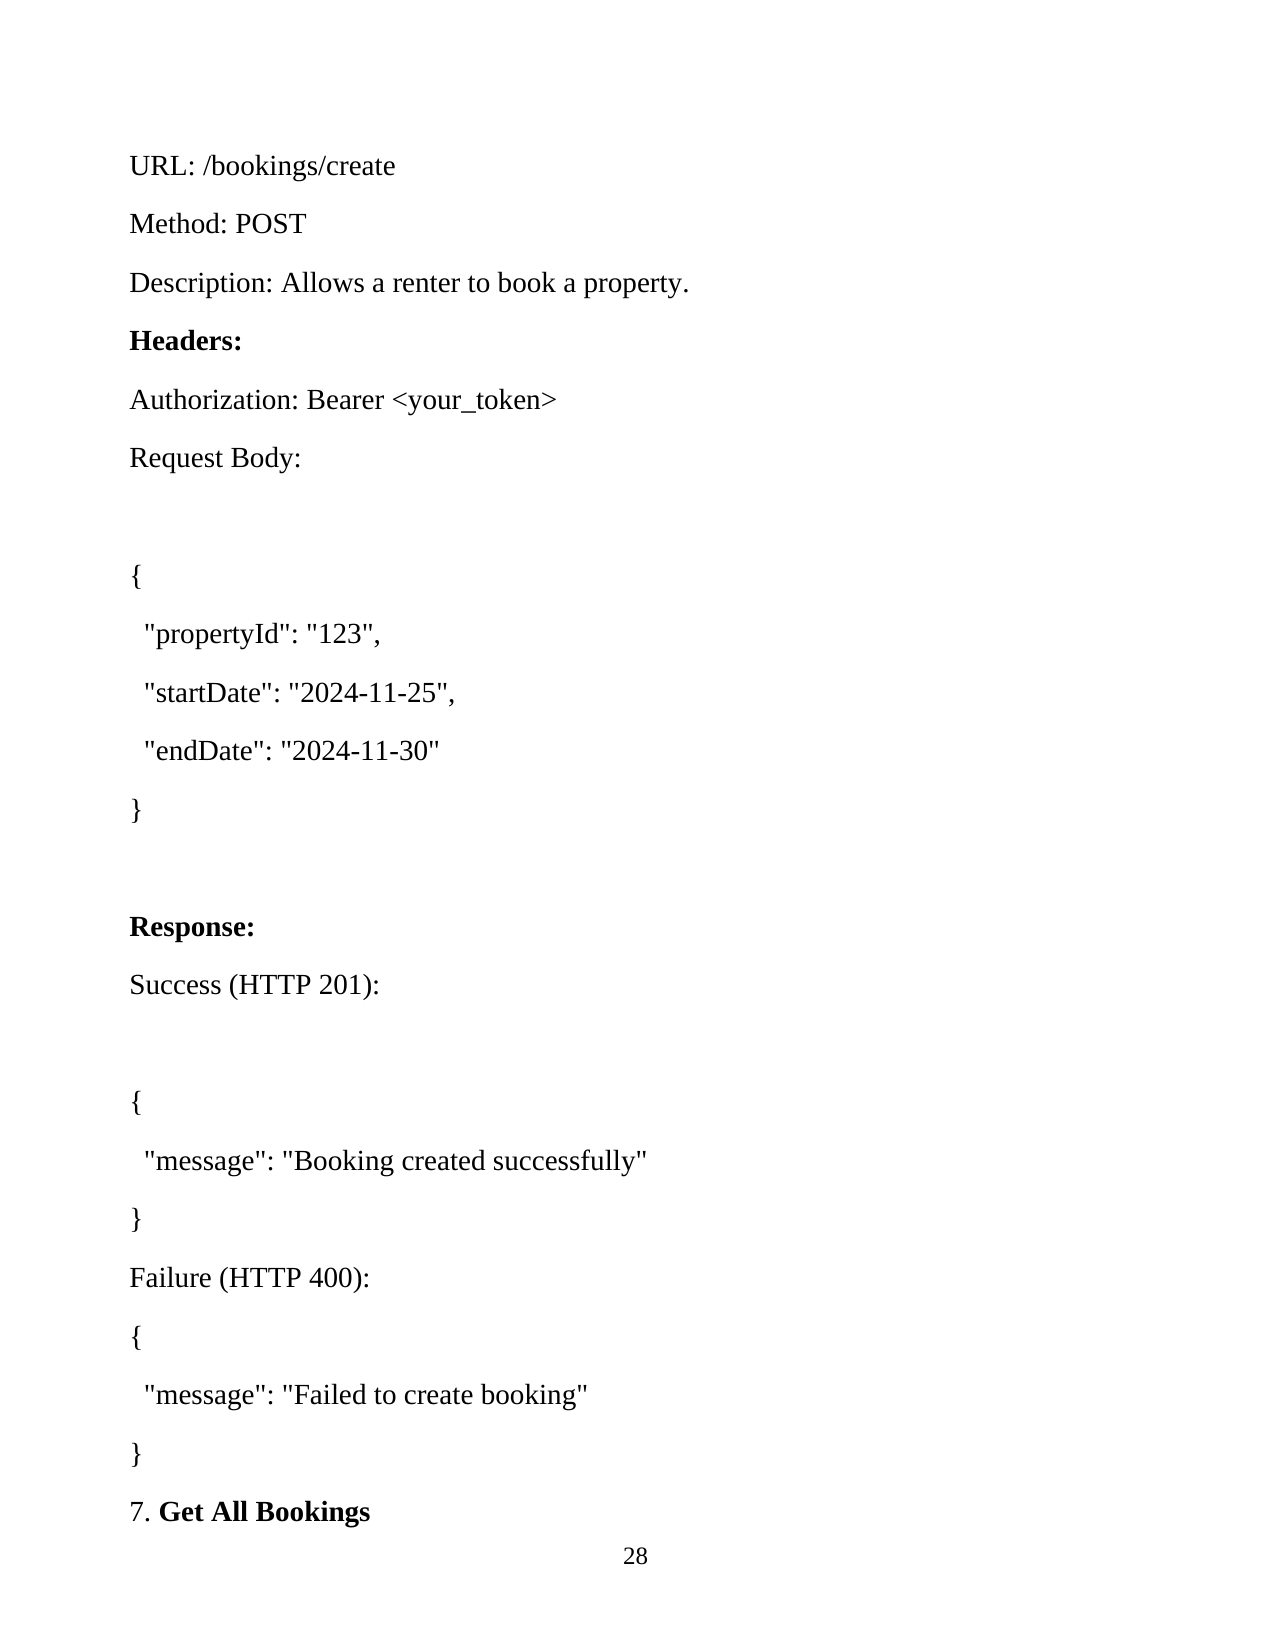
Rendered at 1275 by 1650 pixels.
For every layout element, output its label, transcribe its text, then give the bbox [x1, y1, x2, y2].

text Method: POST [129, 206, 1214, 240]
text 7. Get All Bookings [129, 1494, 1214, 1528]
text Failure (HTTP 400): [129, 1260, 1214, 1294]
text } [129, 792, 1214, 825]
text { [129, 1319, 1214, 1352]
text "propertyId": "123", [129, 616, 1214, 650]
text Authorization: Bearer <your_token> [129, 382, 1214, 416]
text "endDate": "2024-11-30" [129, 733, 1214, 767]
text } [129, 1202, 1214, 1235]
text Success (HTTP 201): [129, 967, 1214, 1001]
text Headers: [129, 323, 1214, 357]
text "startDate": "2024-11-25", [129, 675, 1214, 708]
text { [129, 1084, 1214, 1118]
text Request Body: [129, 441, 1214, 474]
text "message": "Failed to create booking" [129, 1377, 1214, 1411]
text Description: Allows a renter to book a property. [129, 265, 1214, 298]
text Response: [129, 909, 1214, 942]
text "message": "Booking created successfully" [129, 1143, 1214, 1177]
text { [129, 558, 1214, 591]
text } [129, 1436, 1214, 1469]
text URL: /bookings/create [129, 148, 1214, 181]
